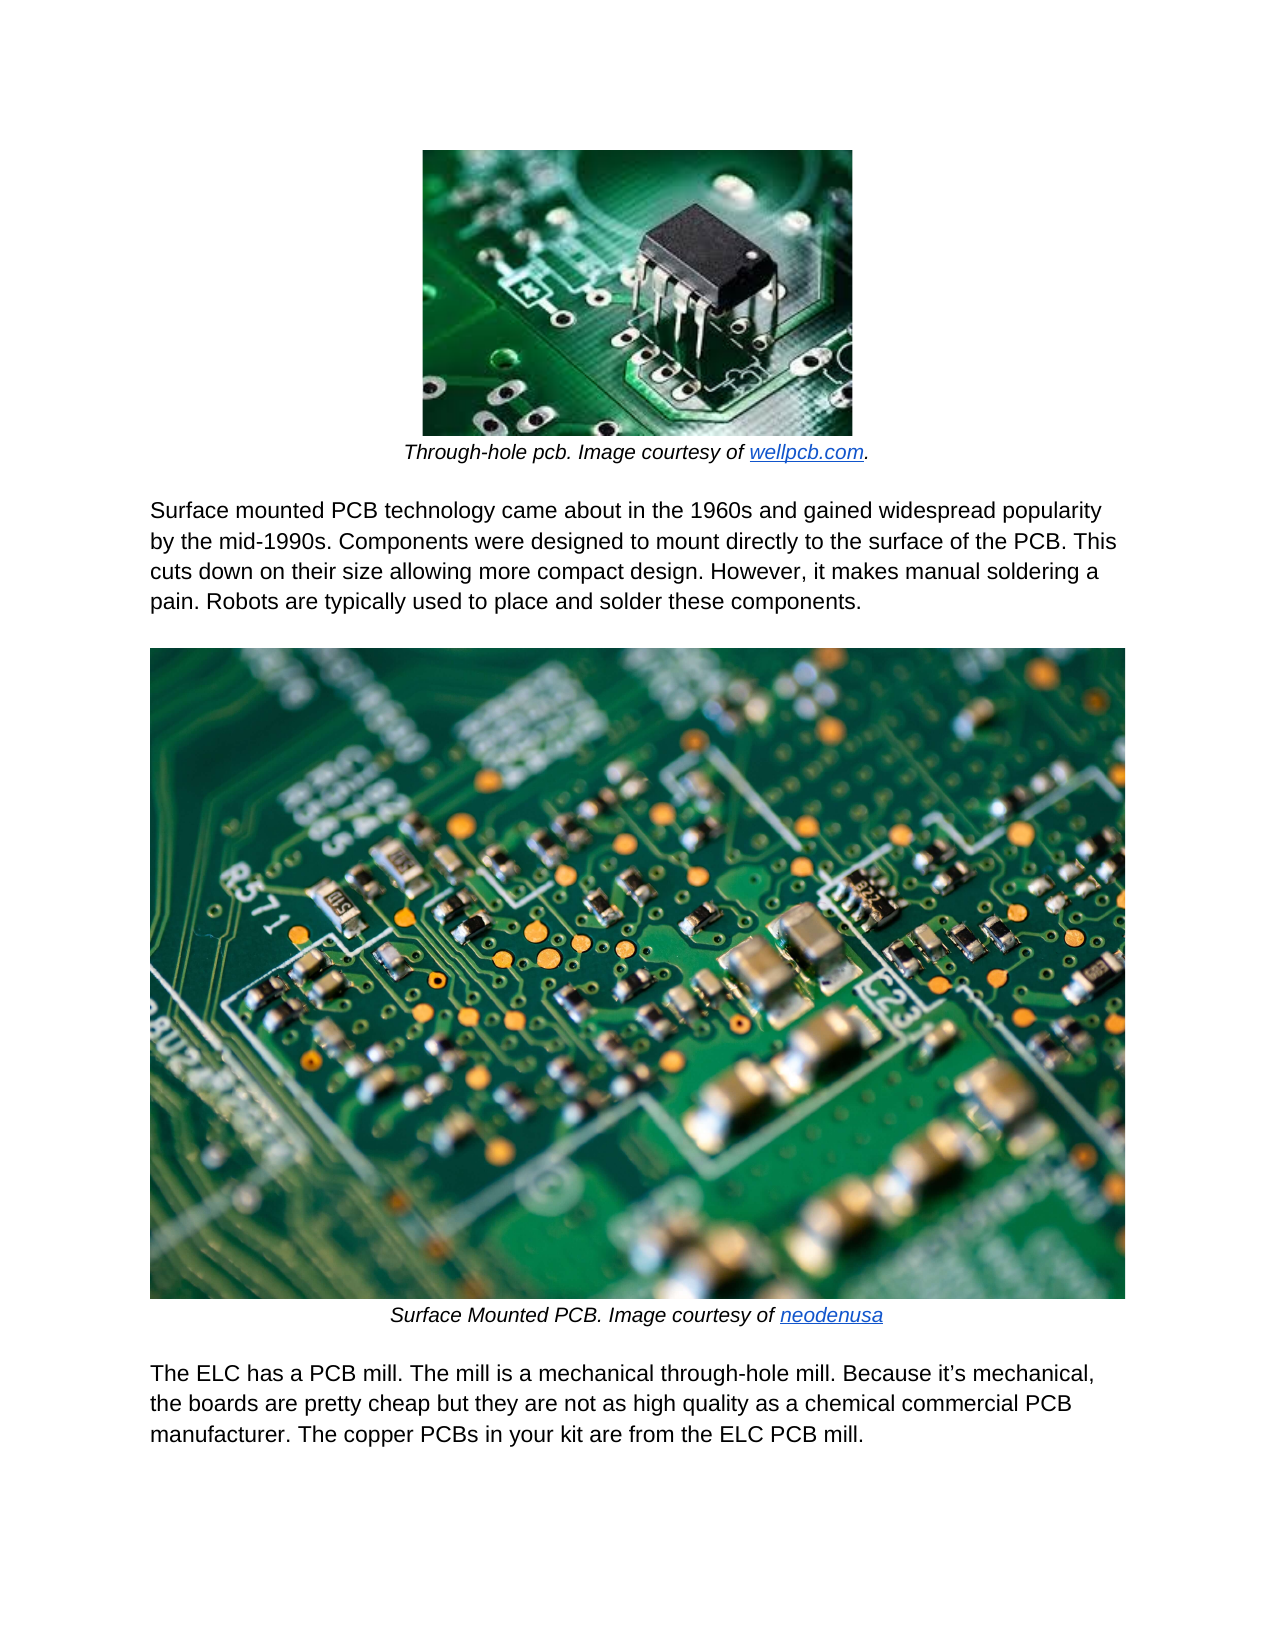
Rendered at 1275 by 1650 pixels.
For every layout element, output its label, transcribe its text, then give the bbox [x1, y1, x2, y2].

picture [422, 150, 853, 436]
picture [150, 648, 1125, 1299]
text The ELC has a PCB mill. The mill is a mechanical through-hole mill. Because it’s mechanical, the boards are pretty cheap but they are not as high quality as a chemical commercial PCB manufacturer. The copper PCBs in your kit are from the ELC PCB mill. [150, 1360, 1125, 1447]
text Surface mounted PCB technology came about in the 1960s and gained widespread popularity by the mid-1990s. Components were designed to mount directly to the surface of the PCB. This cuts down on their size allowing more compact design. However, it makes manual soldering a pain. Robots are typically used to place and solder these components. [150, 497, 1125, 614]
text Through-hole pcb. Image courtesy of wellpcb.com. [150, 440, 1125, 464]
text Surface Mounted PCB. Image courtesy of neodenusa [150, 1302, 1125, 1326]
